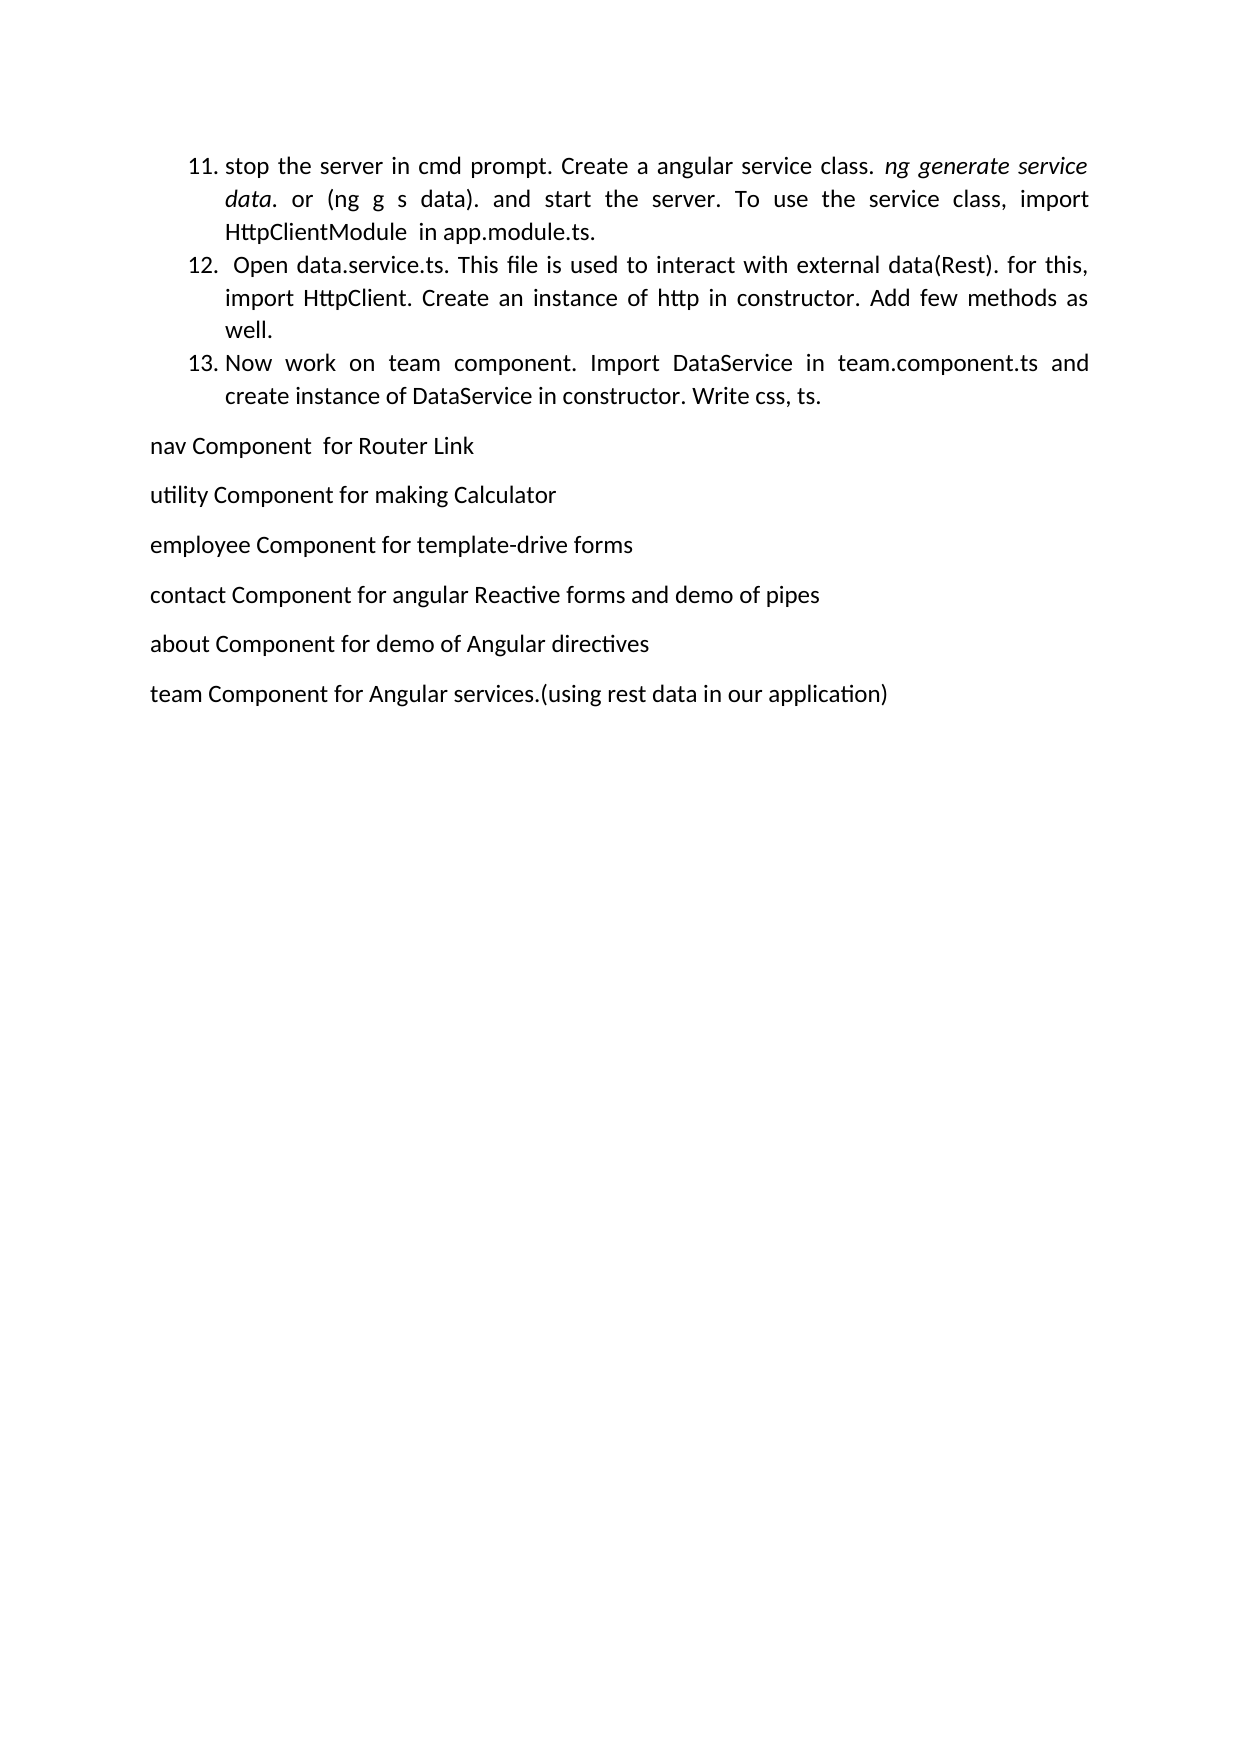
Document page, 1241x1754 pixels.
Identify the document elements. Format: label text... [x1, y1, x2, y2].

list Open data.service.ts. This file is used to interact with external data(Rest). for this, import HttpClient. Create an instance of http in constructor. Add few methods as well. [187, 249, 1090, 345]
text nav Component for Router Link [150, 430, 1090, 461]
list Now work on team component. Import DataService in team.component.ts and create instance of DataService in constructor. Write css, ts. [187, 347, 1090, 411]
list stop the server in cmd prompt. Create a angular service class. ng generate service data. or (ng g s data). and start the server. To use the service class, import HttpClientModule in app.module.ts. [187, 150, 1090, 246]
text about Component for demo of Angular directives [150, 628, 1090, 659]
text contact Component for angular Reactive forms and demo of pipes [150, 579, 1090, 609]
text utility Component for making Calculator [150, 479, 1090, 510]
text employee Component for template-drive forms [150, 529, 1090, 560]
text team Component for Angular services.(using rest data in our application) [150, 678, 1090, 708]
